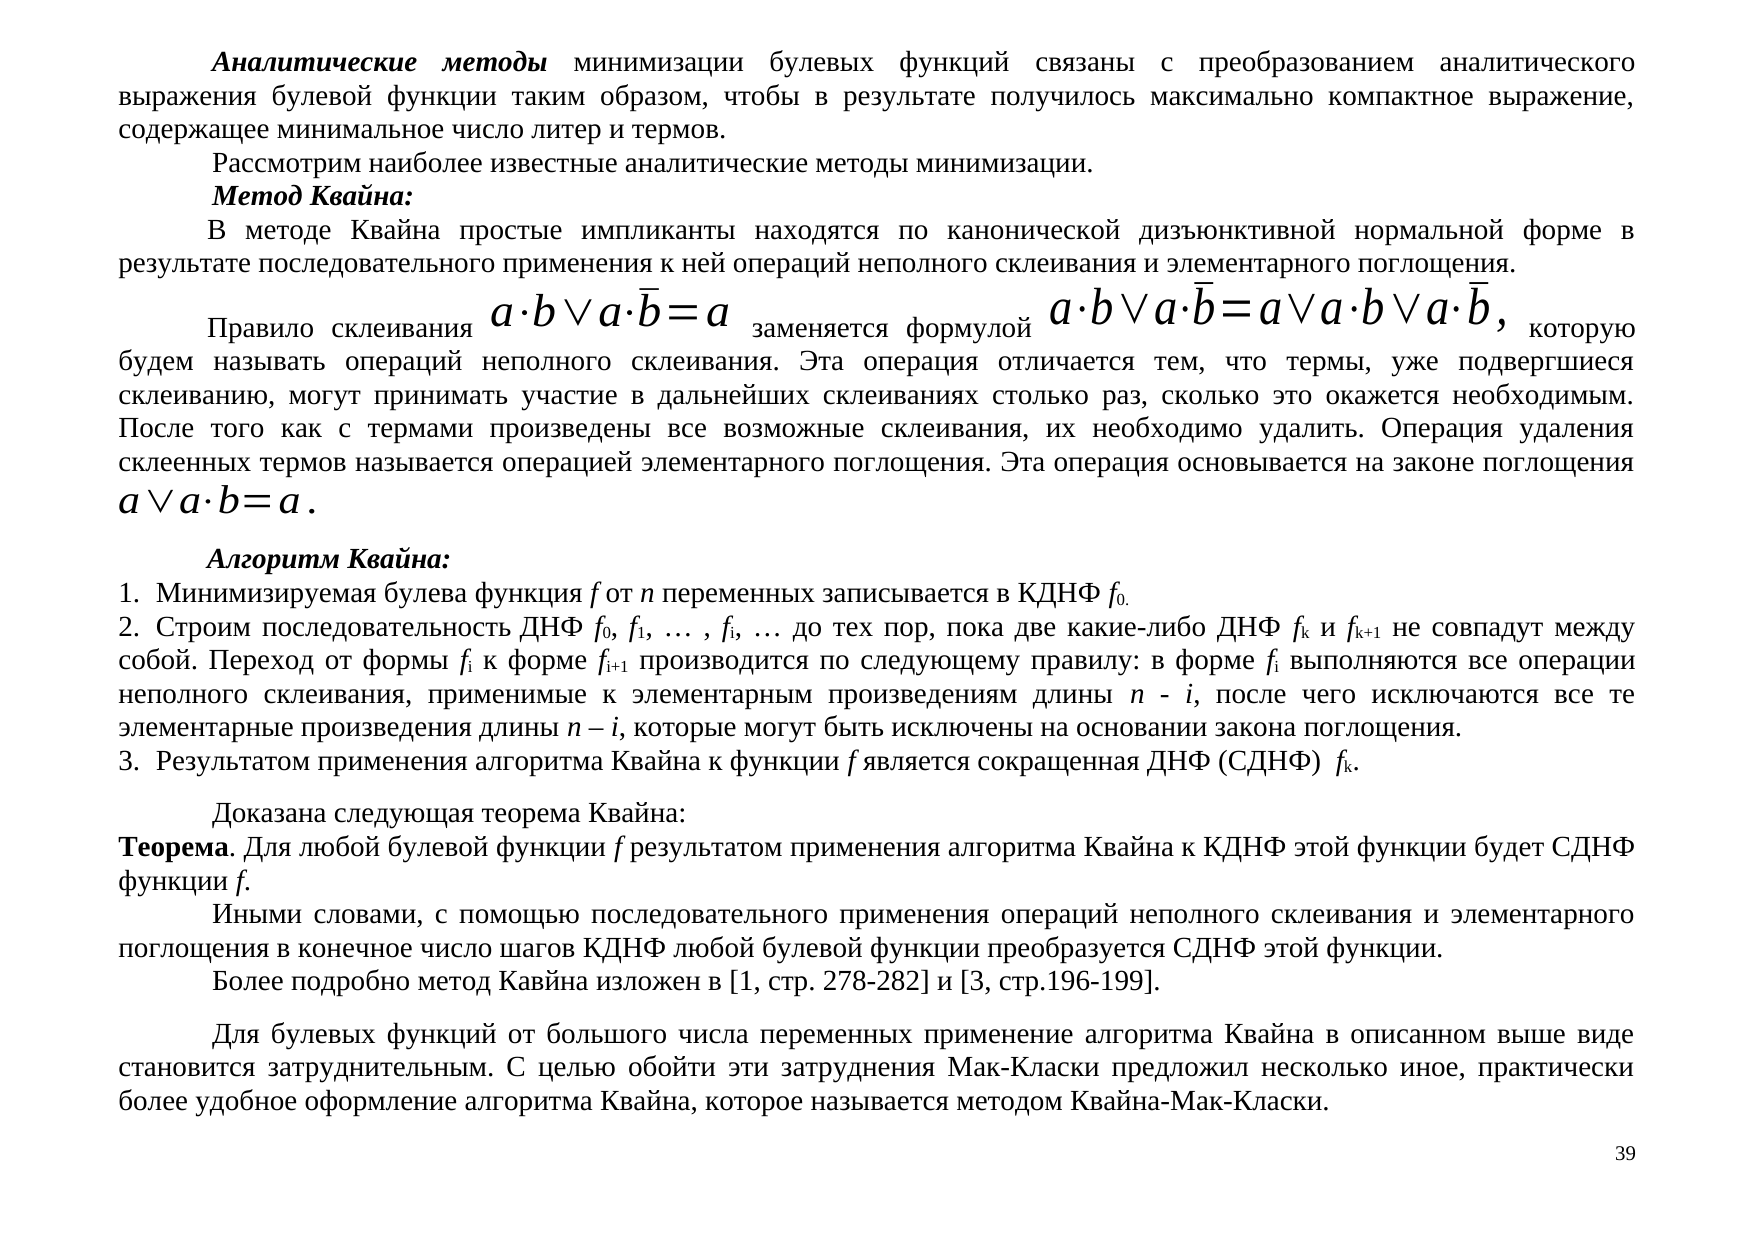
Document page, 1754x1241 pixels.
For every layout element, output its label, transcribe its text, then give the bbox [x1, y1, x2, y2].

list Минимизируемая булева функция f от n переменных записывается в КДНФ f0. [118, 575, 1636, 609]
list Результатом применения алгоритма Квайна к функции f является сокращенная ДНФ (СДНФ) fk. [118, 743, 1636, 776]
text Иными словами, с помощью последовательного применения операций неполного склеивания и элементарного поглощения в конечное число шагов КДНФ любой булевой функции преобразуется СДНФ этой функции. [118, 896, 1636, 963]
text Алгоритм Квайна: [118, 542, 1636, 575]
text Метод Квайна: [118, 178, 1636, 212]
text Рассмотрим наиболее известные аналитические методы минимизации. [118, 145, 1636, 178]
text В методе Квайна простые импликанты находятся по канонической дизъюнктивной нормальной форме в результате последовательного применения к ней операций неполного склеивания и элементарного поглощения. [118, 212, 1636, 279]
text Доказана следующая теорема Квайна: [118, 796, 1636, 829]
list Строим последовательность ДНФ f0, f1, … , fi, … до тех пор, пока две какие-либо ДНФ fk и fk+1 не совпадут между собой. Переход от формы fi к форме fi+1 производится по следующему правилу: в форме fi выполняются все операции неполного склеивания, применимые к элементарным произведениям длины n - i, после чего исключаются все те элементарные произведения длины n – i, которые могут быть исключены на основании закона поглощения. [118, 609, 1636, 743]
text Теорема. Для любой булевой функции f результатом применения алгоритма Квайна к КДНФ этой функции будет СДНФ функции f. [118, 829, 1636, 896]
text Более подробно метод Кавйна изложен в [1, стр. 278-282] и [3, стр.196-199]. [118, 963, 1636, 997]
text Для булевых функций от большого числа переменных применение алгоритма Квайна в описанном выше виде становится затруднительным. С целью обойти эти затруднения Мак-Класки предложил несколько иное, практически более удобное оформление алгоритма Квайна, которое называется методом Квайна-Мак-Класки. [118, 1016, 1636, 1117]
text Правило склеивания заменяется формулой которую будем называть операций неполного склеивания. Эта операция отличается тем, что термы, уже подвергшиеся склеиванию, могут принимать участие в дальнейших склеиваниях столько раз, сколько это окажется необходимым. После того как с термами произведены все возможные склеивания, их необходимо удалить. Операция удаления склеенных термов называется операцией элементарного поглощения. Эта операция основывается на законе поглощения [118, 279, 1636, 522]
text Аналитические методы минимизации булевых функций связаны с преобразованием аналитического выражения булевой функции таким образом, чтобы в результате получилось максимально компактное выражение, содержащее минимальное число литер и термов. [118, 44, 1636, 145]
